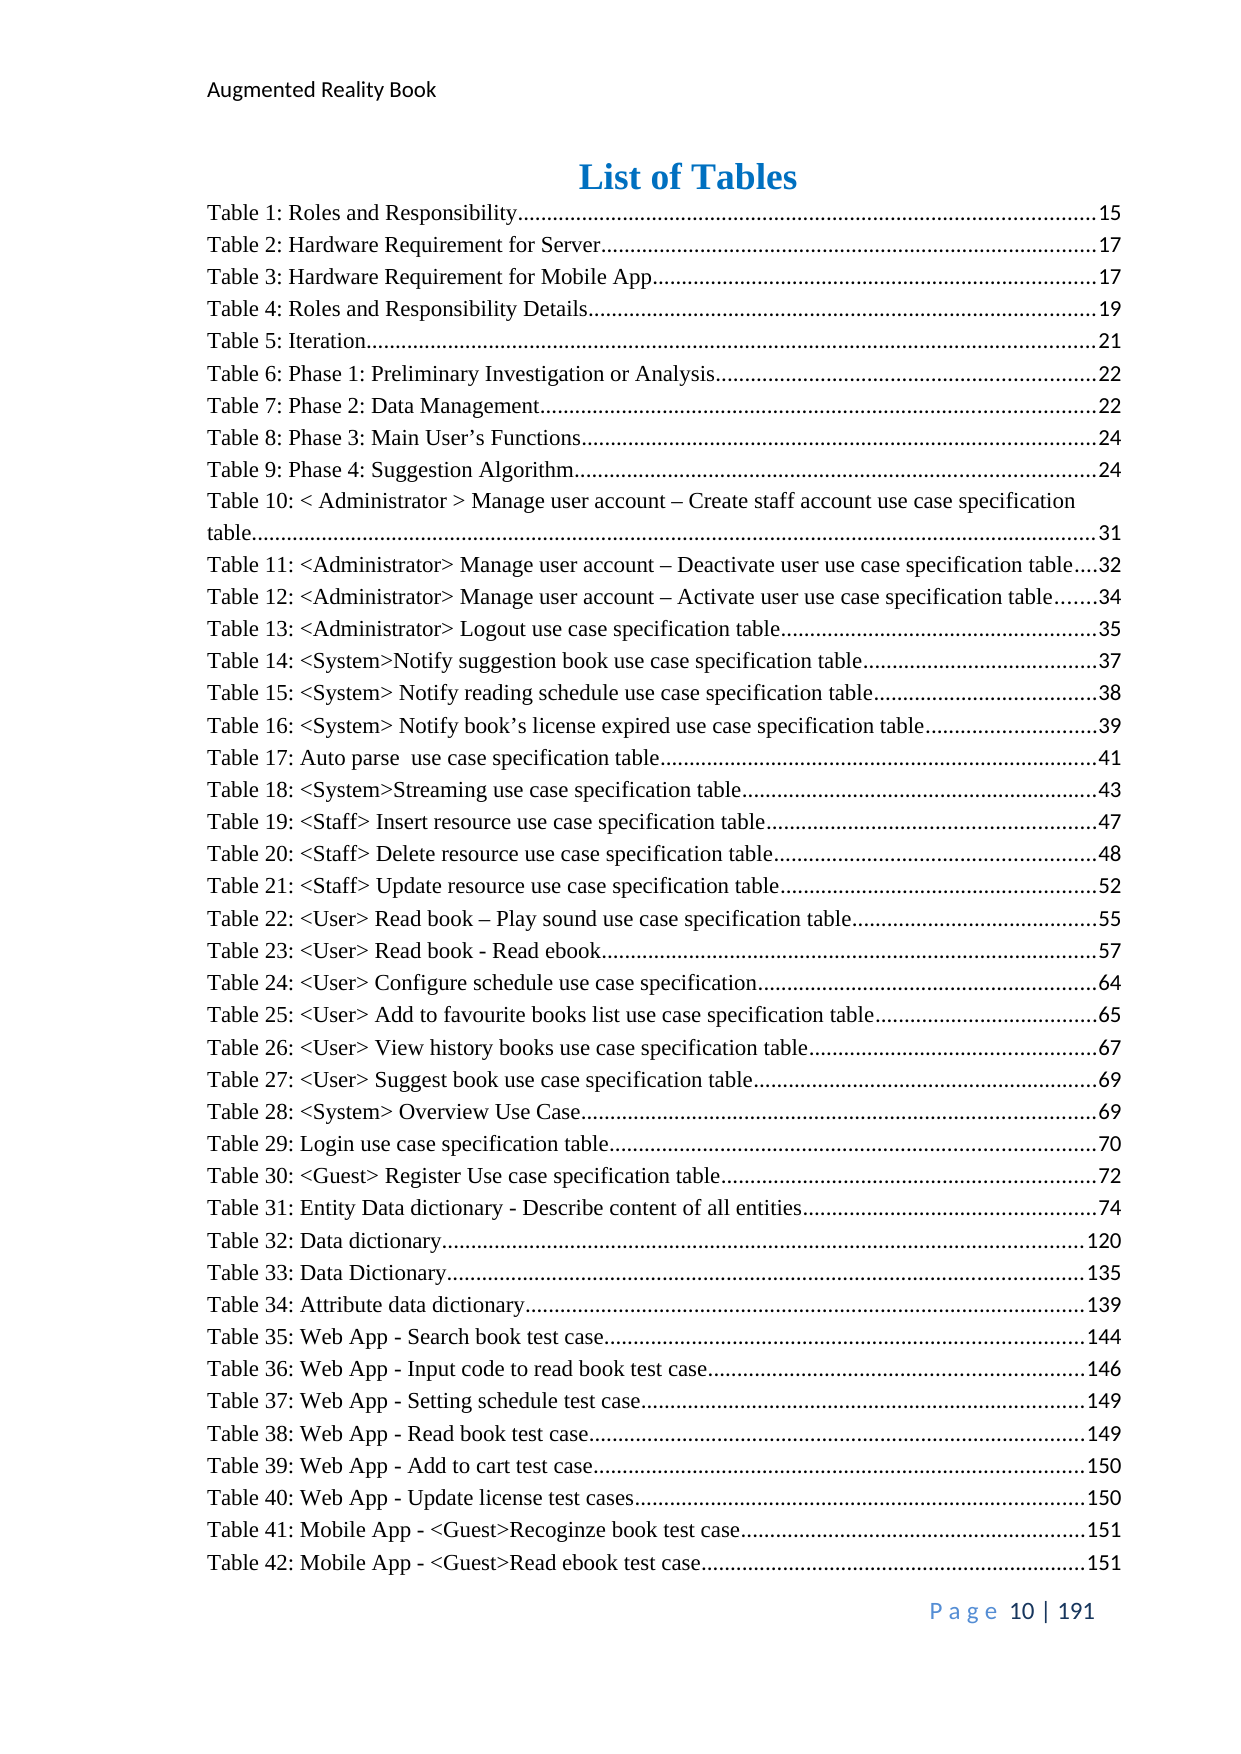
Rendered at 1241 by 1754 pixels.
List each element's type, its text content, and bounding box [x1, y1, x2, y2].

text Table 11: <Administrator> Manage user account – Deactivate user use case specification table 32 [207, 550, 1122, 578]
text Table 35: Web App - Search book test case 144 [207, 1322, 1122, 1350]
text Table 42: Mobile App - <Guest>Read ebook test case 151 [207, 1548, 1122, 1576]
text Table 6: Phase 1: Preliminary Investigation or Analysis 22 [207, 359, 1122, 387]
text Table 15: <System> Notify reading schedule use case specification table 38 [207, 678, 1122, 707]
text Table 10: < Administrator > Manage user account – Create staff account use case specification table 31 [207, 487, 1122, 546]
text Table 26: <User> View history books use case specification table 67 [207, 1033, 1122, 1061]
text Table 2: Hardware Requirement for Server 17 [207, 230, 1122, 258]
text Table 27: <User> Suggest book use case specification table 69 [207, 1065, 1122, 1093]
text Table 14: <System>Notify suggestion book use case specification table 37 [207, 646, 1122, 674]
text Table 41: Mobile App - <Guest>Recoginze book test case 151 [207, 1515, 1122, 1543]
text Table 3: Hardware Requirement for Mobile App 17 [207, 262, 1122, 290]
text Table 1: Roles and Responsibility 15 [207, 198, 1122, 226]
subtitle List of Tables [254, 154, 1122, 198]
text Table 20: <Staff> Delete resource use case specification table 48 [207, 839, 1122, 867]
text Table 34: Attribute data dictionary 139 [207, 1290, 1122, 1318]
text Table 18: <System>Streaming use case specification table 43 [207, 775, 1122, 803]
text Table 16: <System> Notify book’s license expired use case specification table 39 [207, 711, 1122, 739]
text Table 19: <Staff> Insert resource use case specification table 47 [207, 807, 1122, 835]
text Table 28: <System> Overview Use Case 69 [207, 1097, 1122, 1125]
text Table 12: <Administrator> Manage user account – Activate user use case specification table 34 [207, 582, 1122, 610]
text Table 17: Auto parse use case specification table 41 [207, 743, 1122, 771]
text Table 24: <User> Configure schedule use case specification 64 [207, 968, 1122, 996]
text Table 5: Iteration 21 [207, 326, 1122, 354]
text Table 4: Roles and Responsibility Details 19 [207, 294, 1122, 322]
text Table 40: Web App - Update license test cases 150 [207, 1483, 1122, 1511]
text Table 7: Phase 2: Data Management 22 [207, 391, 1122, 419]
text Table 33: Data Dictionary 135 [207, 1258, 1122, 1286]
text Table 36: Web App - Input code to read book test case 146 [207, 1354, 1122, 1382]
text Table 21: <Staff> Update resource use case specification table 52 [207, 872, 1122, 900]
text Table 38: Web App - Read book test case 149 [207, 1419, 1122, 1447]
text Table 31: Entity Data dictionary - Describe content of all entities 74 [207, 1193, 1122, 1222]
text Table 9: Phase 4: Suggestion Algorithm 24 [207, 455, 1122, 483]
text Table 39: Web App - Add to cart test case 150 [207, 1451, 1122, 1479]
text Table 22: <User> Read book – Play sound use case specification table 55 [207, 904, 1122, 932]
text Table 13: <Administrator> Logout use case specification table 35 [207, 614, 1122, 642]
text Table 32: Data dictionary 120 [207, 1226, 1122, 1254]
text Table 30: <Guest> Register Use case specification table 72 [207, 1161, 1122, 1189]
text Table 23: <User> Read book - Read ebook 57 [207, 936, 1122, 964]
text Table 8: Phase 3: Main User’s Functions 24 [207, 423, 1122, 451]
text Table 29: Login use case specification table 70 [207, 1129, 1122, 1157]
text Table 37: Web App - Setting schedule test case 149 [207, 1387, 1122, 1415]
text Table 25: <User> Add to favourite books list use case specification table 65 [207, 1000, 1122, 1028]
